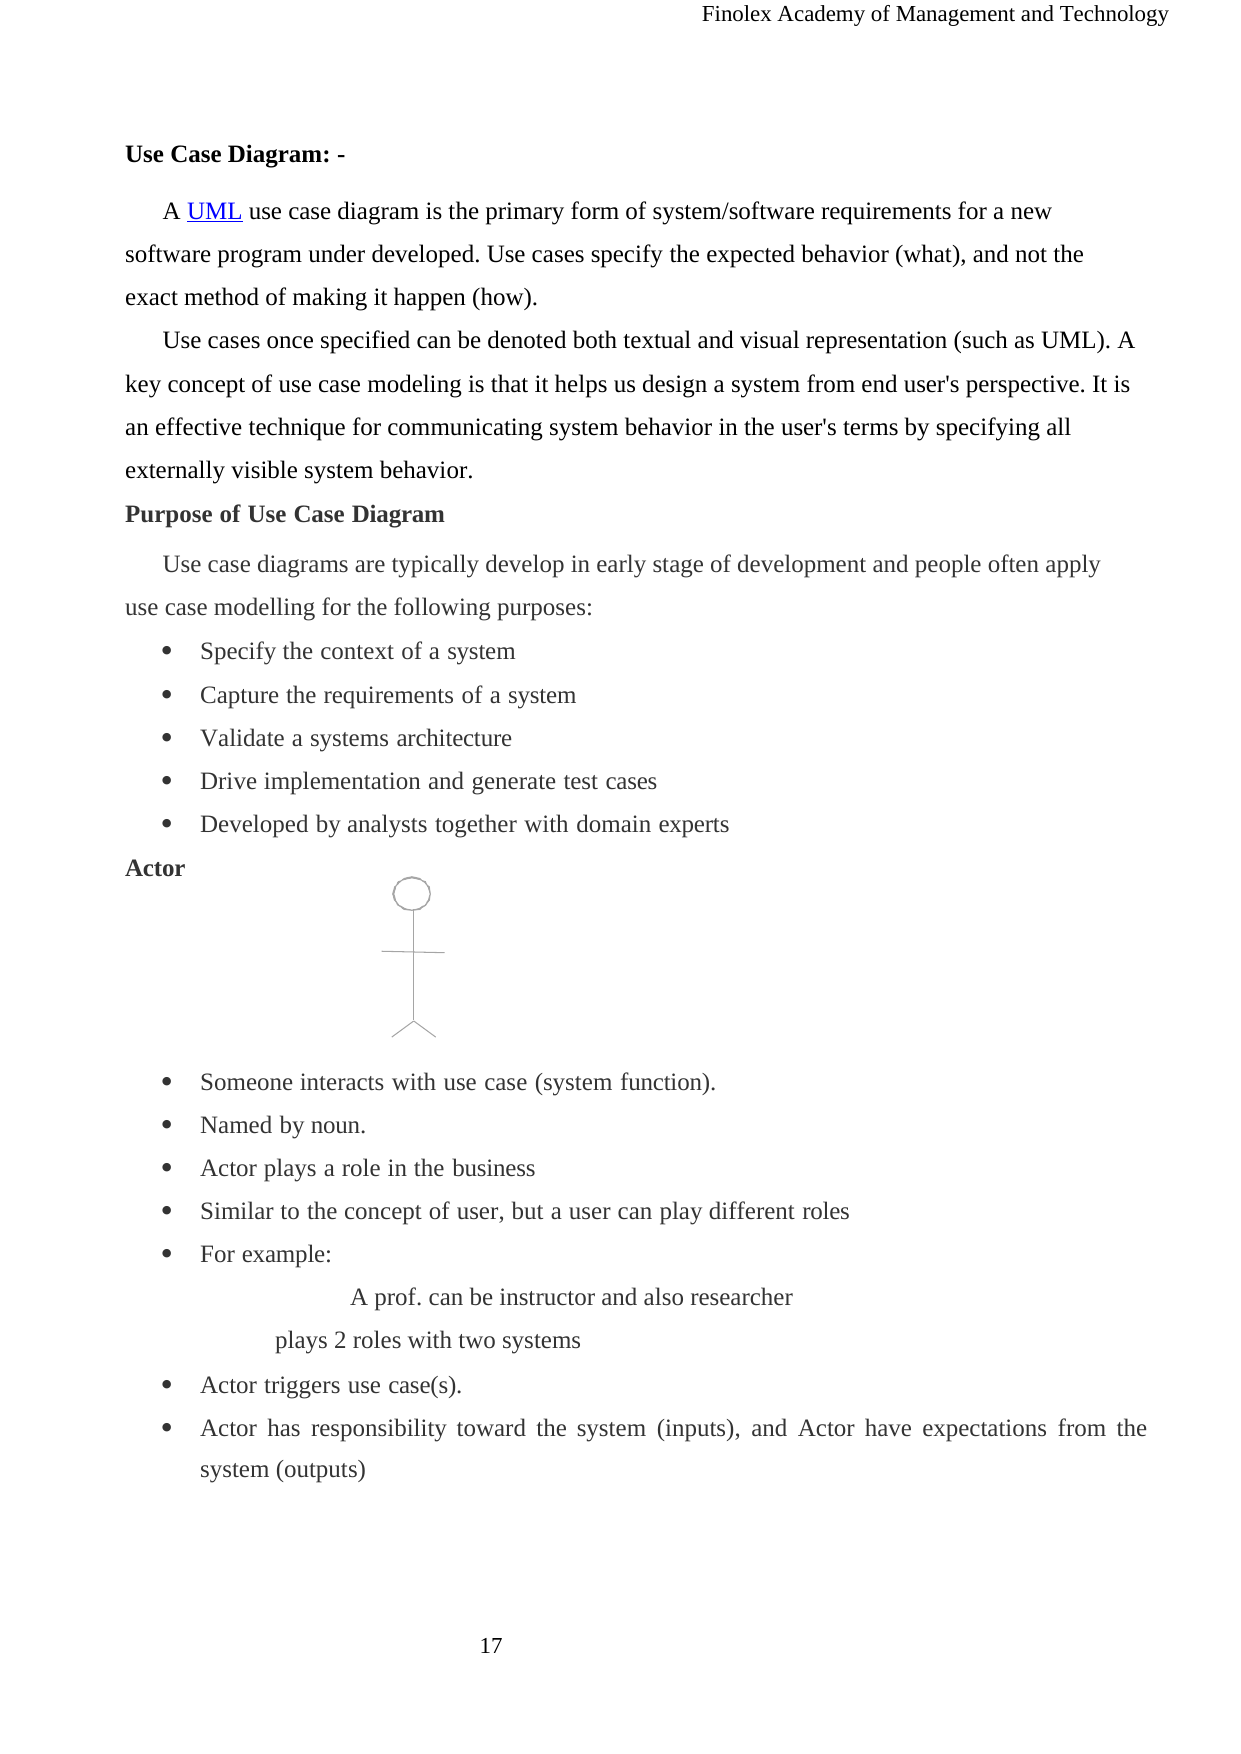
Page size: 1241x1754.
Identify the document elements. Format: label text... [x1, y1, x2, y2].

list Drive implementation and generate test cases [162, 766, 1169, 794]
text Use Case Diagram: - [125, 139, 1169, 168]
list Validate a systems architecture [162, 723, 1169, 752]
list Actor has responsibility toward the system (inputs), and Actor have expectations from the system (outputs) [162, 1413, 1152, 1483]
list Named by noun. [162, 1110, 1169, 1139]
text A UML use case diagram is the primary form of system/software requirements for a new software program under developed. Use cases specify the expected behavior (what), and not the exact method of making it happen (how). [125, 196, 1132, 311]
list Developed by analysts together with domain experts [162, 809, 1169, 837]
text Use cases once specified can be denoted both textual and visual representation (such as UML). A key concept of use case modeling is that it helps us design a system from end user's perspective. It is an effective technique for communicating system behavior in the user's terms by specifying all externally visible system behavior. [125, 326, 1149, 484]
picture [392, 876, 431, 911]
list For example: [162, 1239, 1169, 1268]
list Actor triggers use case(s). [162, 1369, 1169, 1399]
list Similar to the concept of user, but a user can play different roles [162, 1196, 1169, 1225]
text A prof. can be instructor and also researcher plays 2 roles with two systems [275, 1282, 811, 1354]
list Someone interacts with use case (system function). [162, 1067, 1169, 1096]
text Purpose of Use Case Diagram [125, 499, 1169, 527]
list Specify the context of a system [162, 635, 1169, 666]
text Actor [125, 853, 1169, 882]
list Capture the requirements of a system [162, 680, 1169, 708]
text Use case diagrams are typically develop in early stage of development and people often apply use case modelling for the following purposes: [125, 549, 1132, 621]
list Actor plays a role in the business [162, 1153, 1169, 1182]
